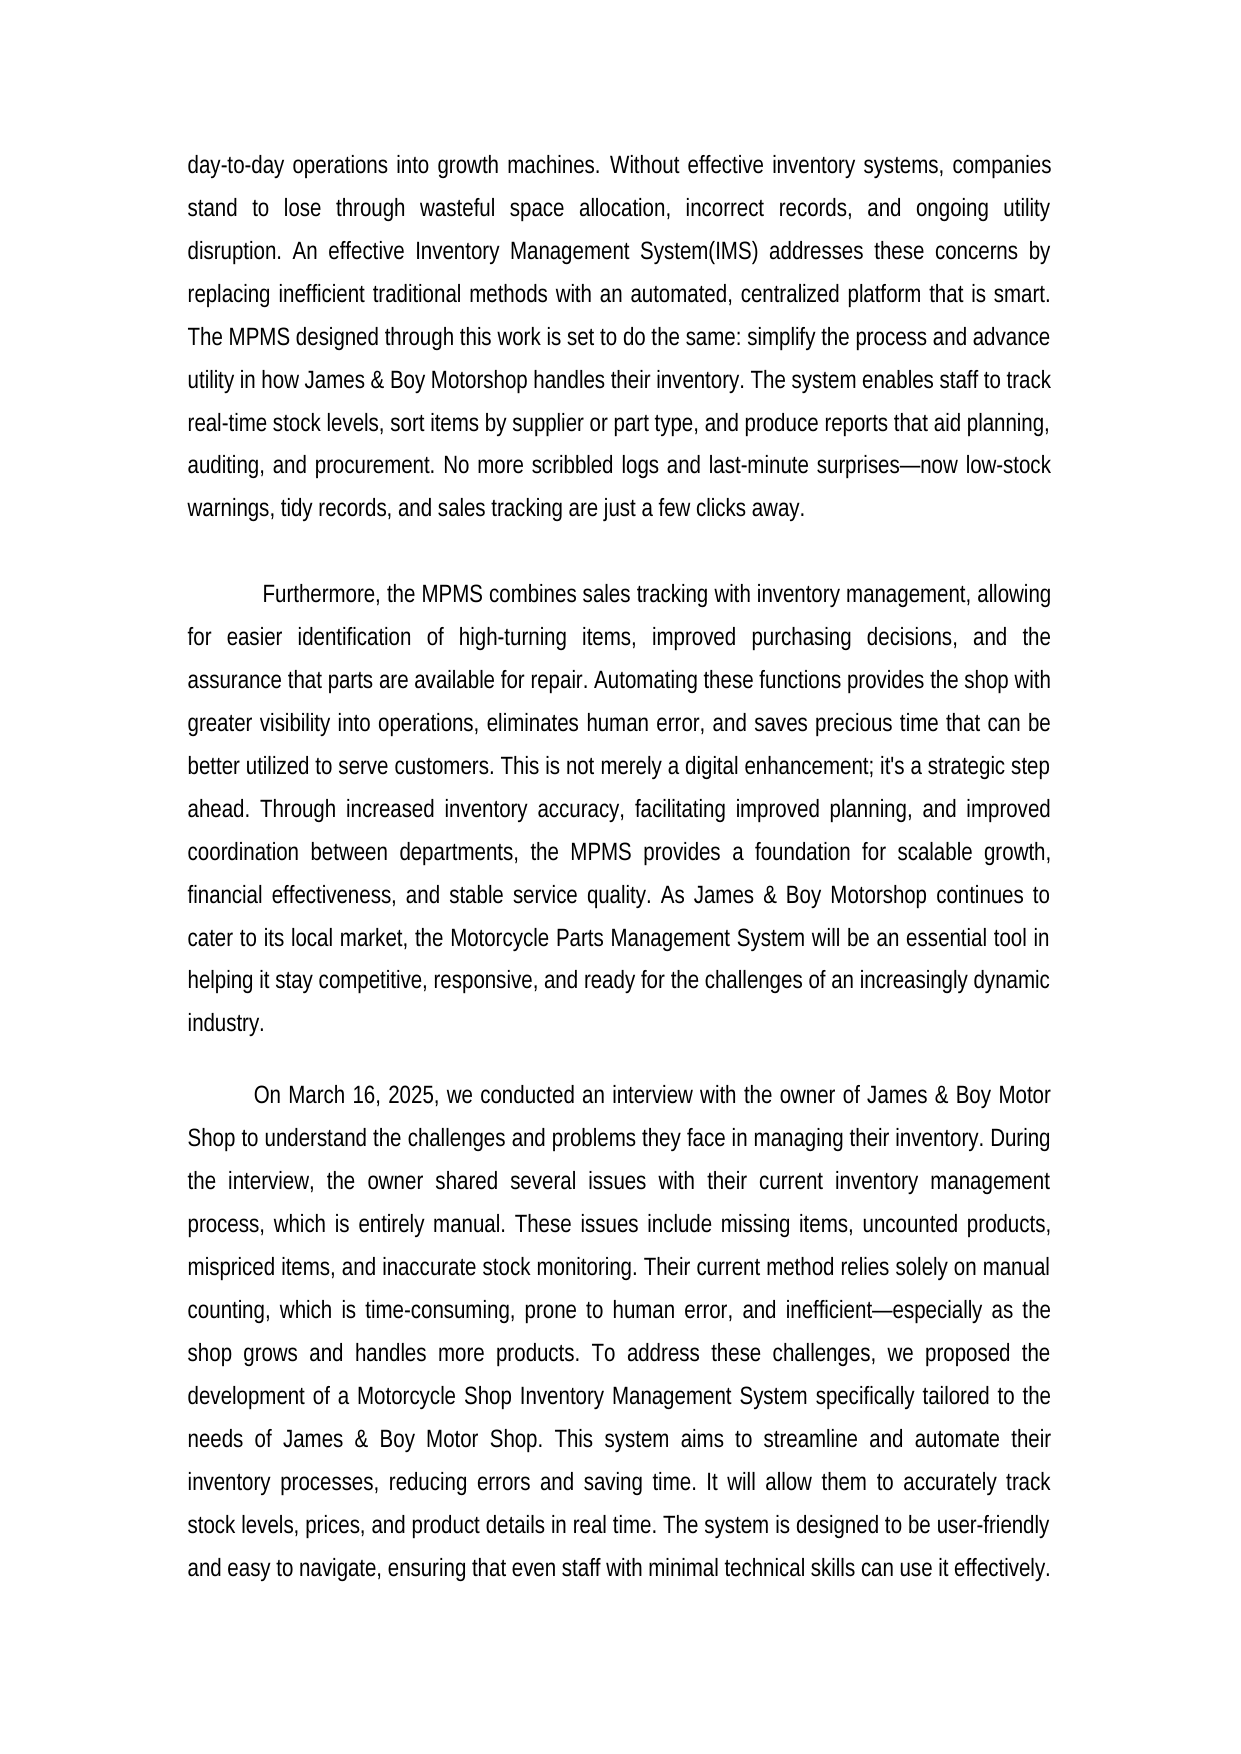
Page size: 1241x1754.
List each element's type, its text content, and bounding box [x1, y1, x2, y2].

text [187, 1080, 1053, 1581]
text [187, 150, 1053, 522]
text Furthermore, the MPMS combines sales tracking with inventory management, allowing for easier identification of high-turning items, improved purchasing decisions, and the assurance that parts are available for repair. Automating these functions provides the shop with greater visibility into operations, eliminates human error, and saves precious time that can be better utilized to serve customers. This is not merely a digital enhancement; it's a strategic step ahead. Through increased inventory accuracy, facilitating improved planning, and improved coordination between departments, the MPMS provides a foundation for scalable growth, financial effectiveness, and stable service quality. As James & Boy Motorshop continues to cater to its local market, the Motorcycle Parts Management System will be an essential tool in helping it stay competitive, responsive, and ready for the challenges of an increasingly dynamic industry. [187, 579, 1053, 1037]
